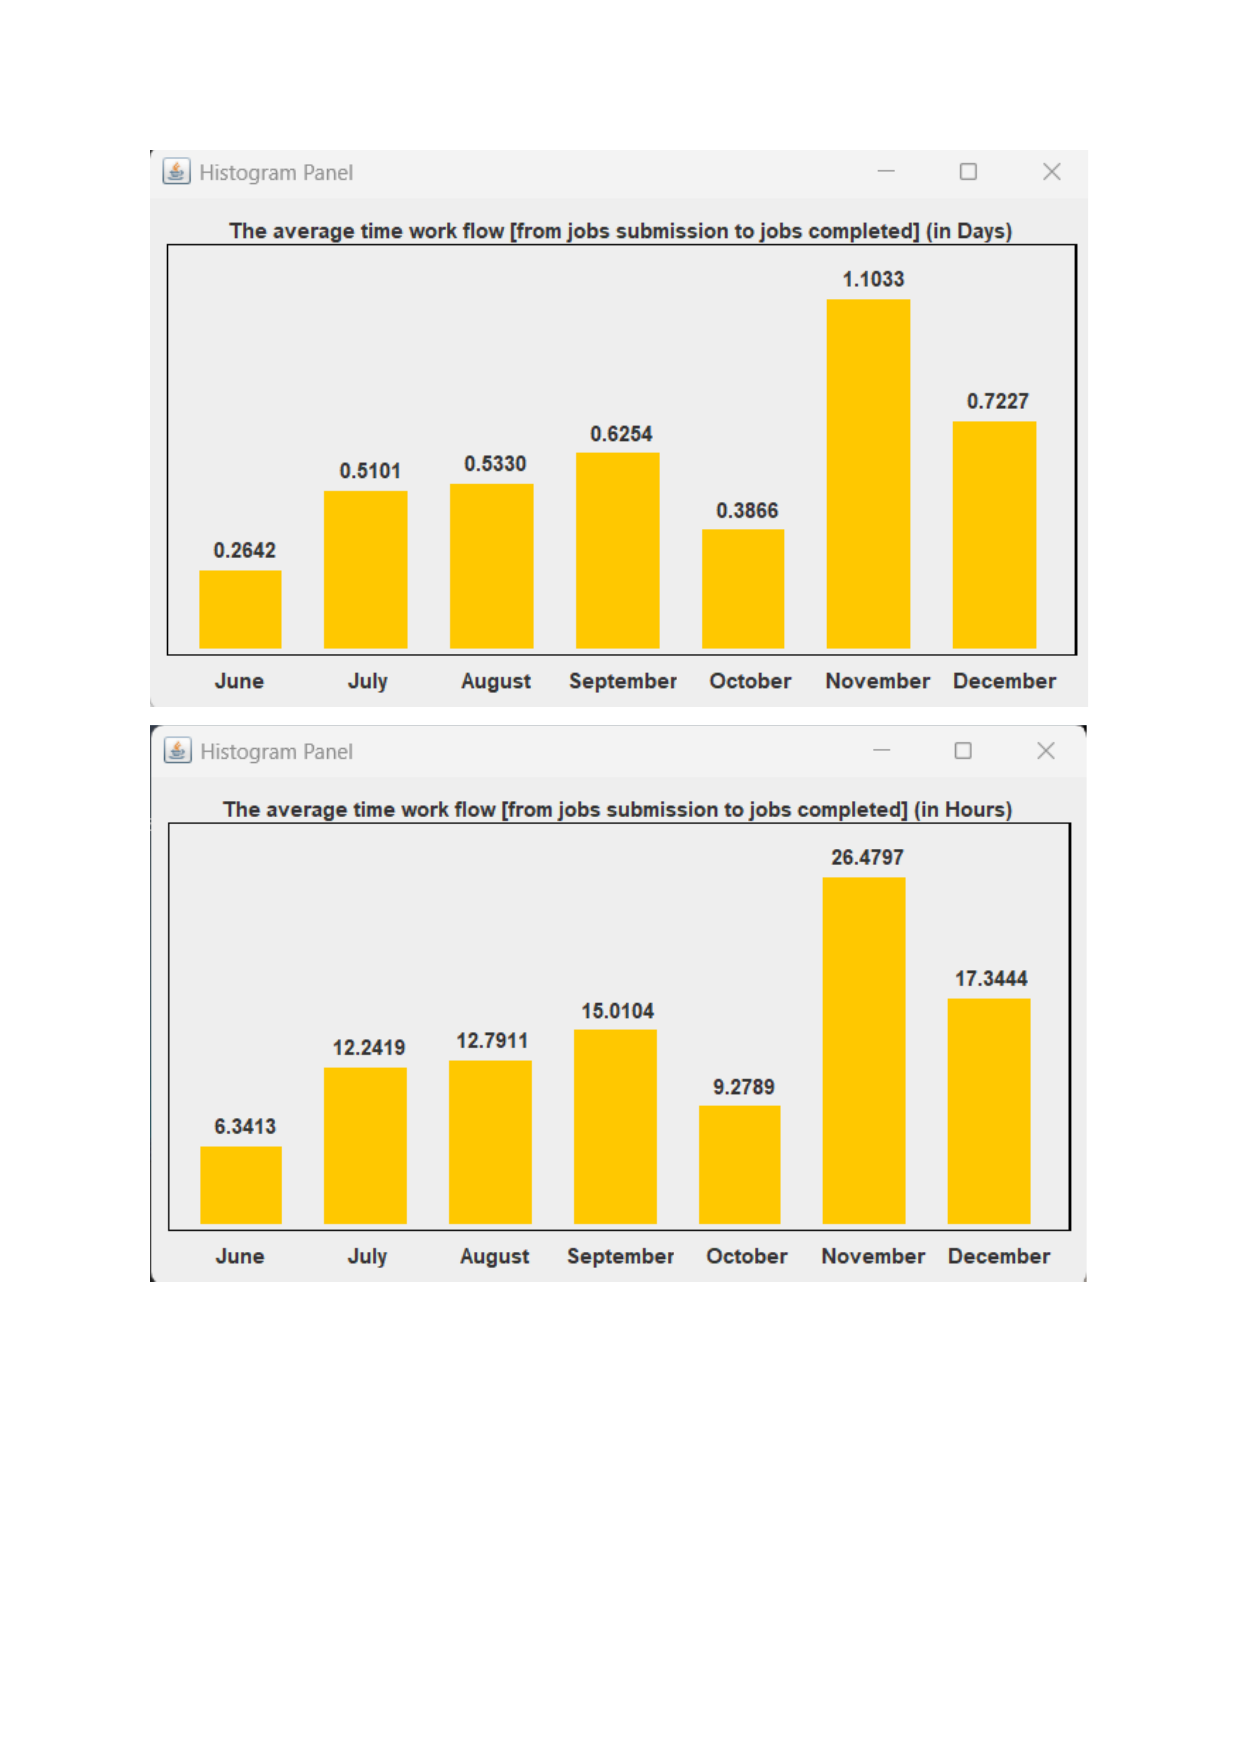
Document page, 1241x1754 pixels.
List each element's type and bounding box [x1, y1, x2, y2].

picture [150, 150, 1089, 707]
picture [150, 725, 1087, 1282]
